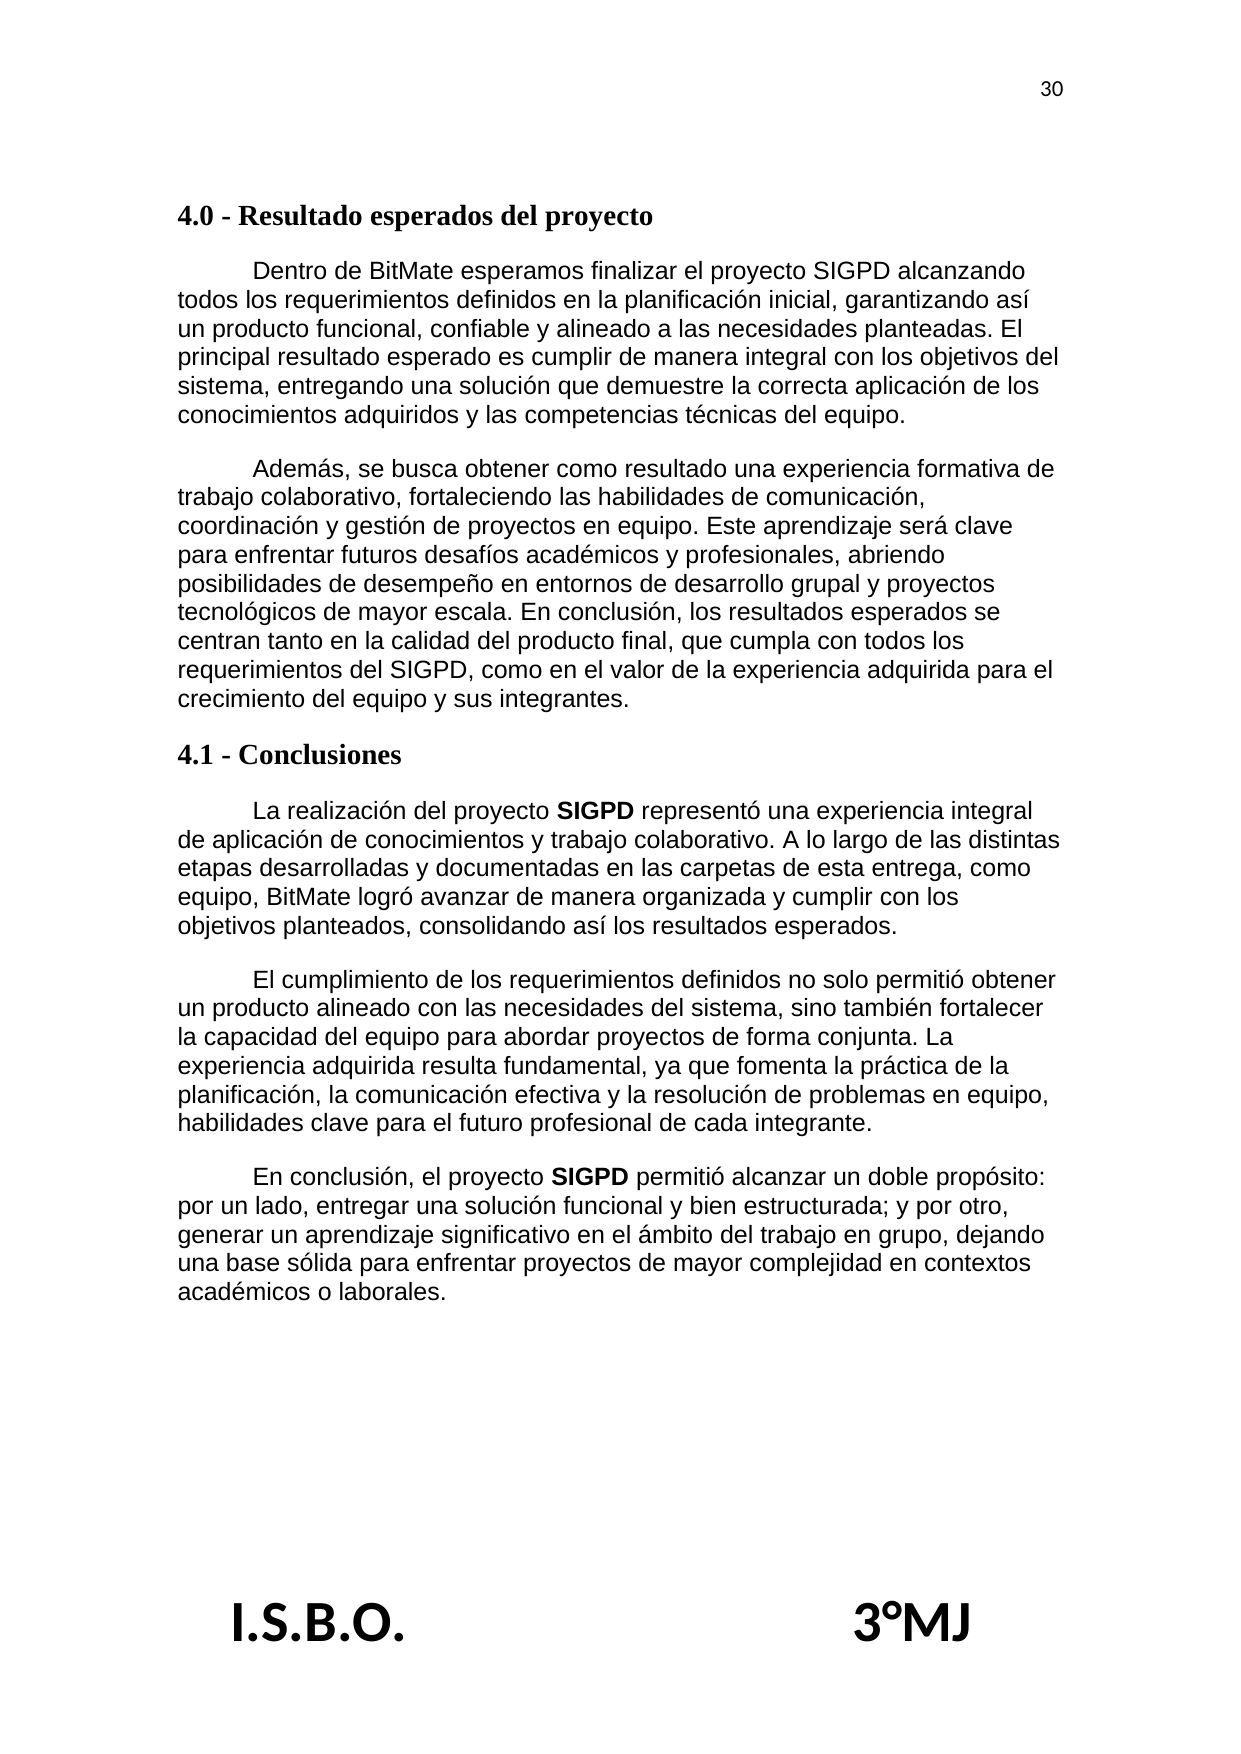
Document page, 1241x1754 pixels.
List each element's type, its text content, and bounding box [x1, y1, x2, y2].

text El cumplimiento de los requerimientos definidos no solo permitió obtener un producto alineado con las necesidades del sistema, sino también fortalecer la capacidad del equipo para abordar proyectos de forma conjunta. La experiencia adquirida resulta fundamental, ya que fomenta la práctica de la planificación, la comunicación efectiva y la resolución de problemas en equipo, habilidades clave para el futuro profesional de cada integrante. [177, 965, 1063, 1137]
text Dentro de BitMate esperamos finalizar el proyecto SIGPD alcanzando todos los requerimientos definidos en la planificación inicial, garantizando así un producto funcional, confiable y alineado a las necesidades planteadas. El principal resultado esperado es cumplir de manera integral con los objetivos del sistema, entregando una solución que demuestre la correcta aplicación de los conocimientos adquiridos y las competencias técnicas del equipo. [177, 256, 1063, 429]
text La realización del proyecto SIGPD representó una experiencia integral de aplicación de conocimientos y trabajo colaborativo. A lo largo de las distintas etapas desarrolladas y documentadas en las carpetas de esta entrega, como equipo, BitMate logró avanzar de manera organizada y cumplir con los objetivos planteados, consolidando así los resultados esperados. [177, 796, 1063, 940]
subtitle 4.0 - Resultado esperados del proyecto [177, 198, 1063, 231]
subtitle 4.1 - Conclusiones [177, 737, 1063, 771]
text En conclusión, el proyecto SIGPD permitió alcanzar un doble propósito: por un lado, entregar una solución funcional y bien estructurada; y por otro, generar un aprendizaje significativo en el ámbito del trabajo en grupo, dejando una base sólida para enfrentar proyectos de mayor complejidad en contextos académicos o laborales. [177, 1162, 1063, 1306]
text Además, se busca obtener como resultado una experiencia formativa de trabajo colaborativo, fortaleciendo las habilidades de comunicación, coordinación y gestión de proyectos en equipo. Este aprendizaje será clave para enfrentar futuros desafíos académicos y profesionales, abriendo posibilidades de desempeño en entornos de desarrollo grupal y proyectos tecnológicos de mayor escala. En conclusión, los resultados esperados se centran tanto en la calidad del producto final, que cumpla con todos los requerimientos del SIGPD, como en el valor de la experiencia adquirida para el crecimiento del equipo y sus integrantes. [177, 454, 1063, 712]
